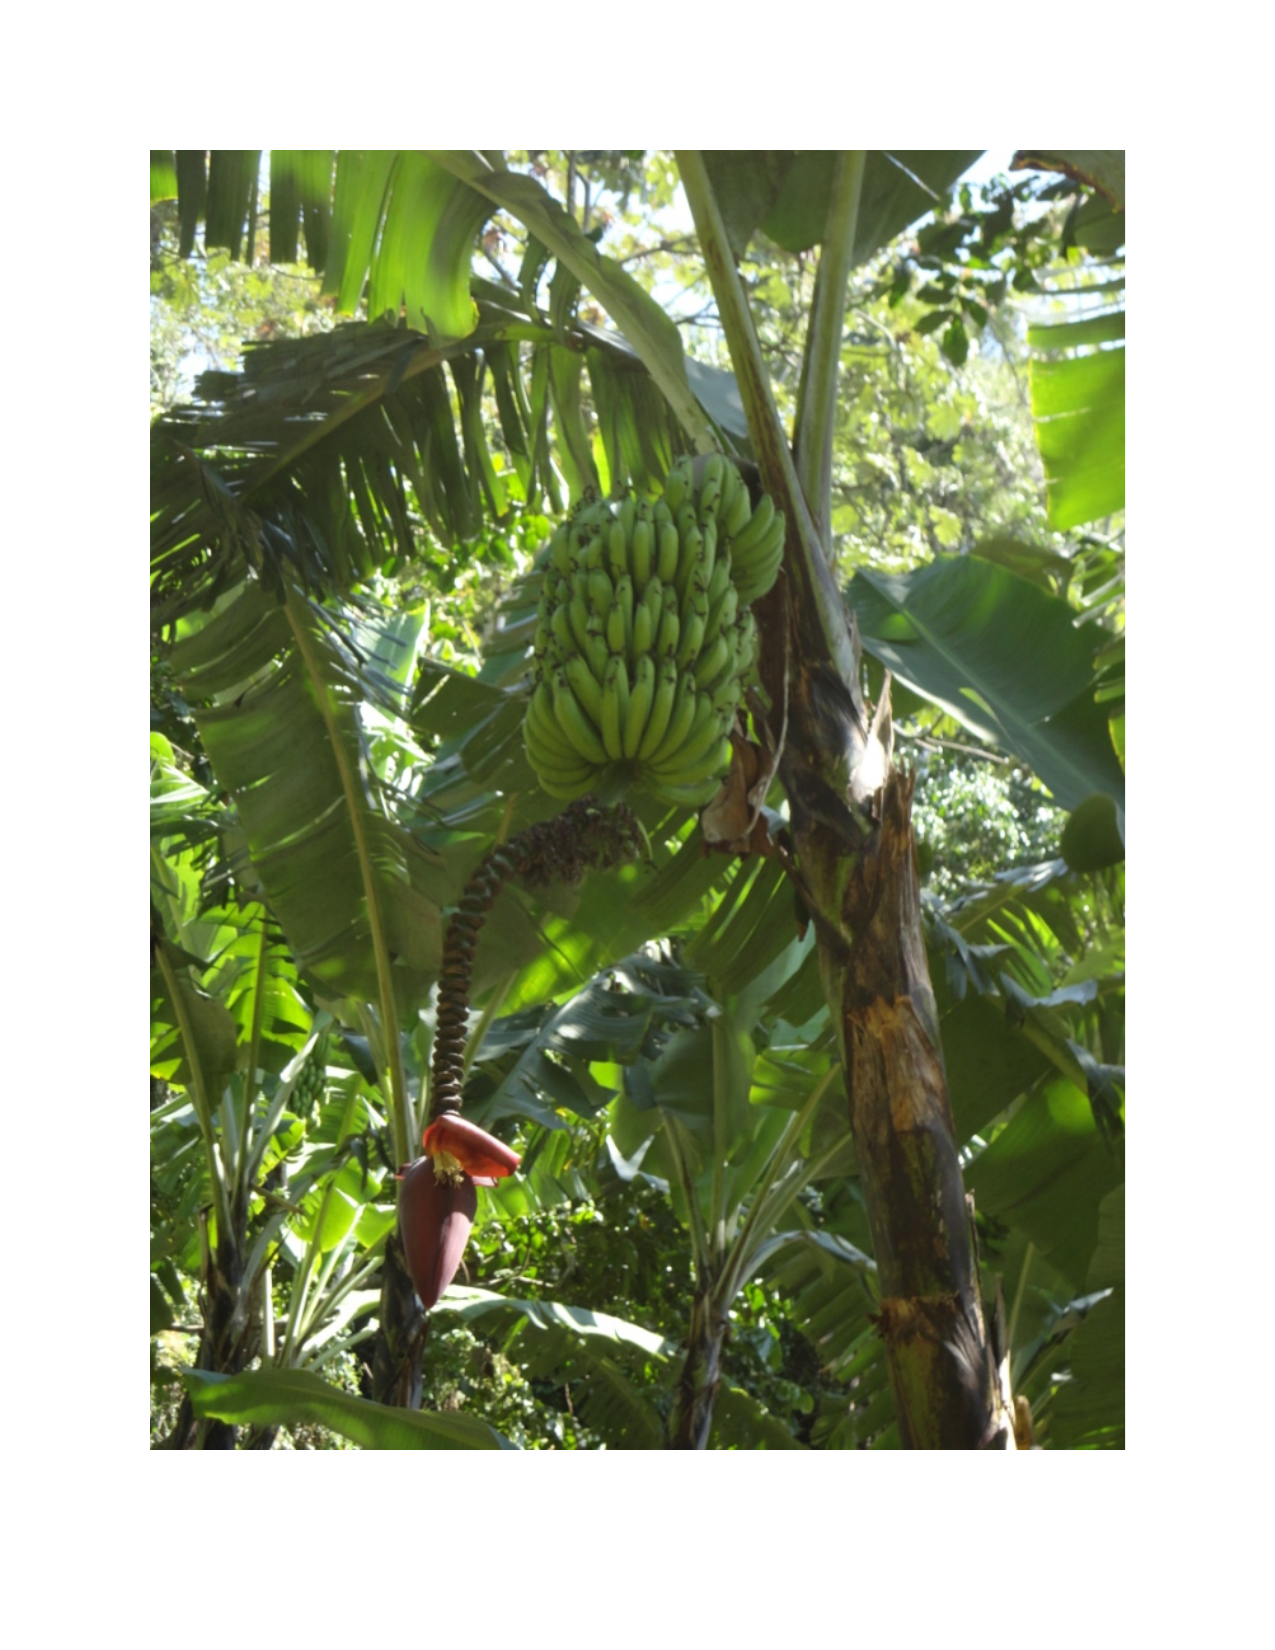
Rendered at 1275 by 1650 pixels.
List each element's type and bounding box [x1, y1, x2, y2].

picture [150, 150, 1125, 1450]
